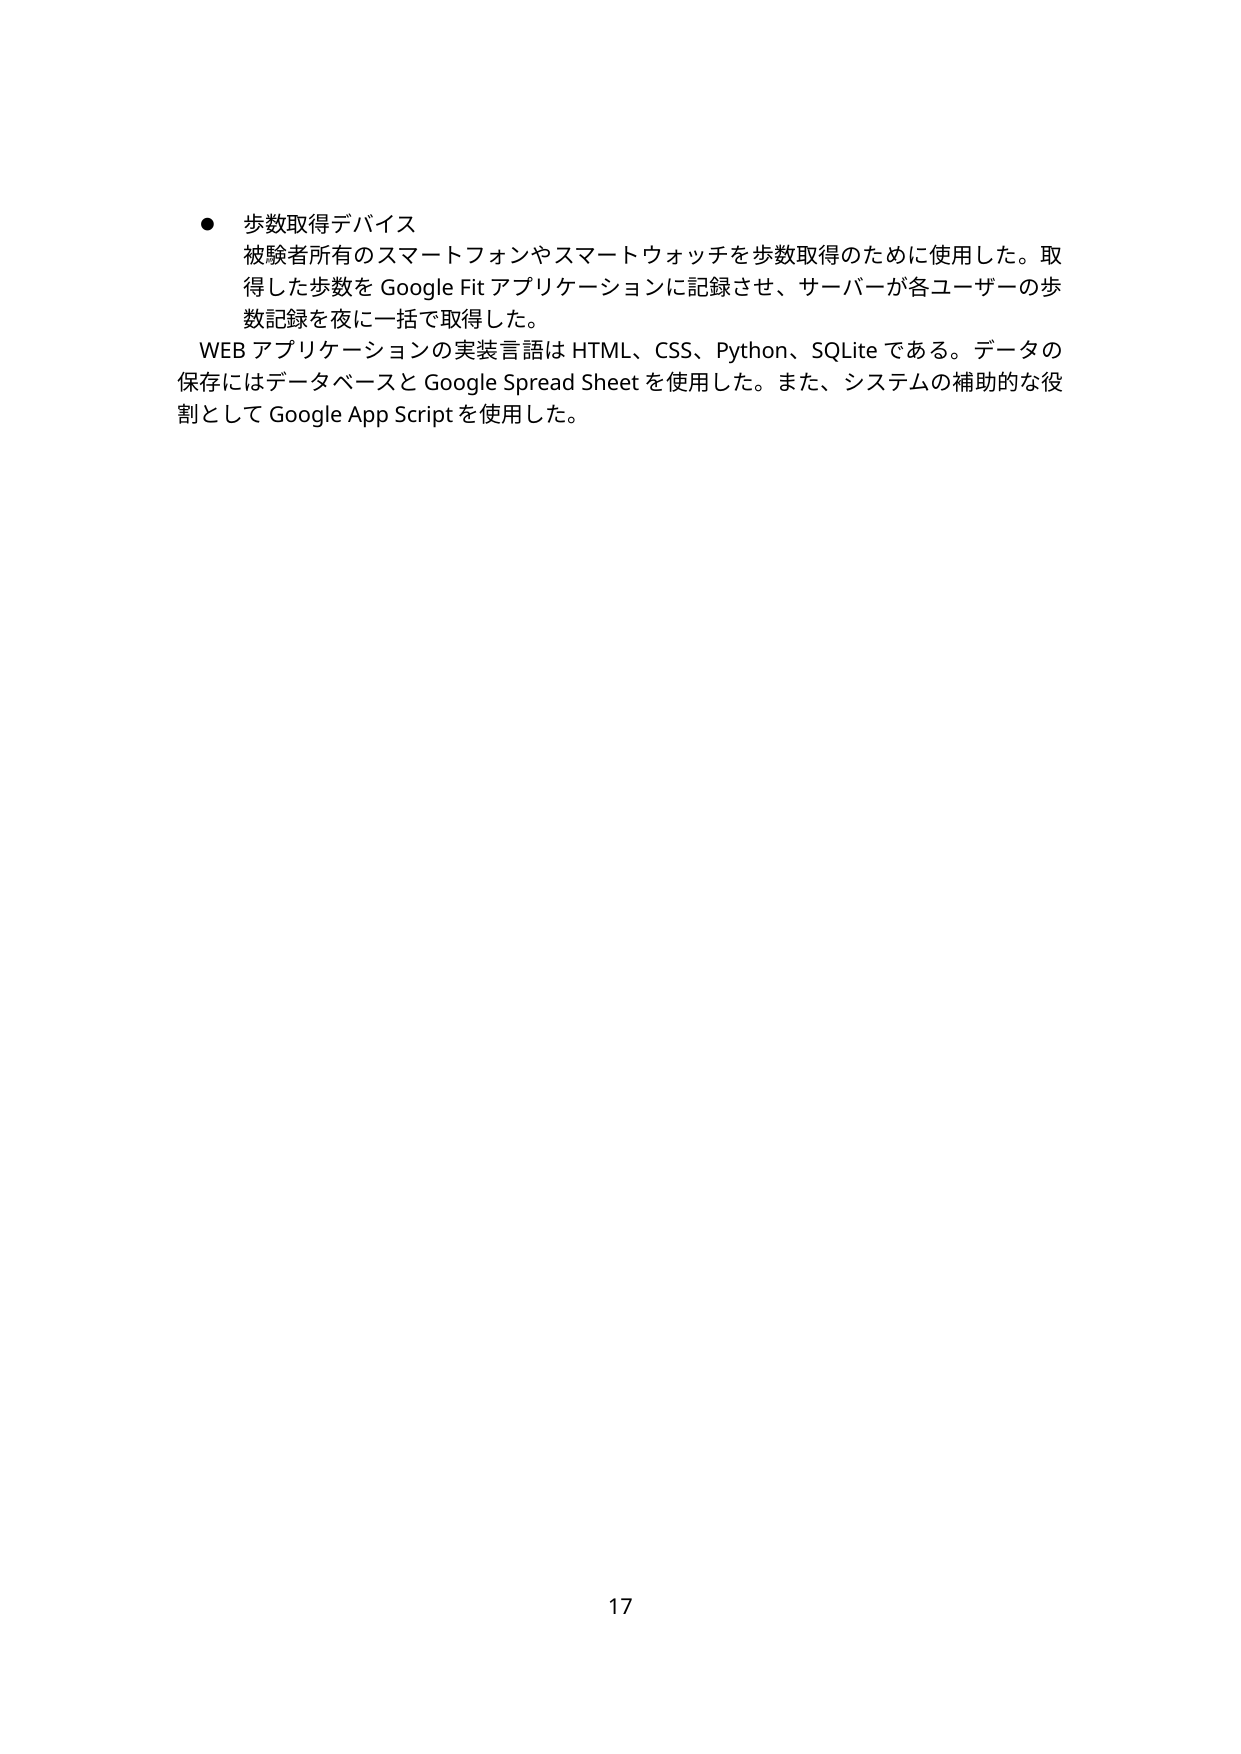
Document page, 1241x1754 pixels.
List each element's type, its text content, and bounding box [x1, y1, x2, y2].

list 歩数取得デバイス [199, 207, 1063, 238]
text WEBアプリケーションの実装言語はHTML、CSS、Python、SQLiteである。データの保存にはデータベースとGoogle Spread Sheetを使用した。また、システムの補助的な役割としてGoogle App Scriptを使用した。 [177, 333, 1063, 429]
list 被験者所有のスマートフォンやスマートウォッチを歩数取得のために使用した。取得した歩数をGoogle Fitアプリケーションに記録させ、サーバーが各ユーザーの歩数記録を夜に一括で取得した。 [243, 238, 1063, 333]
